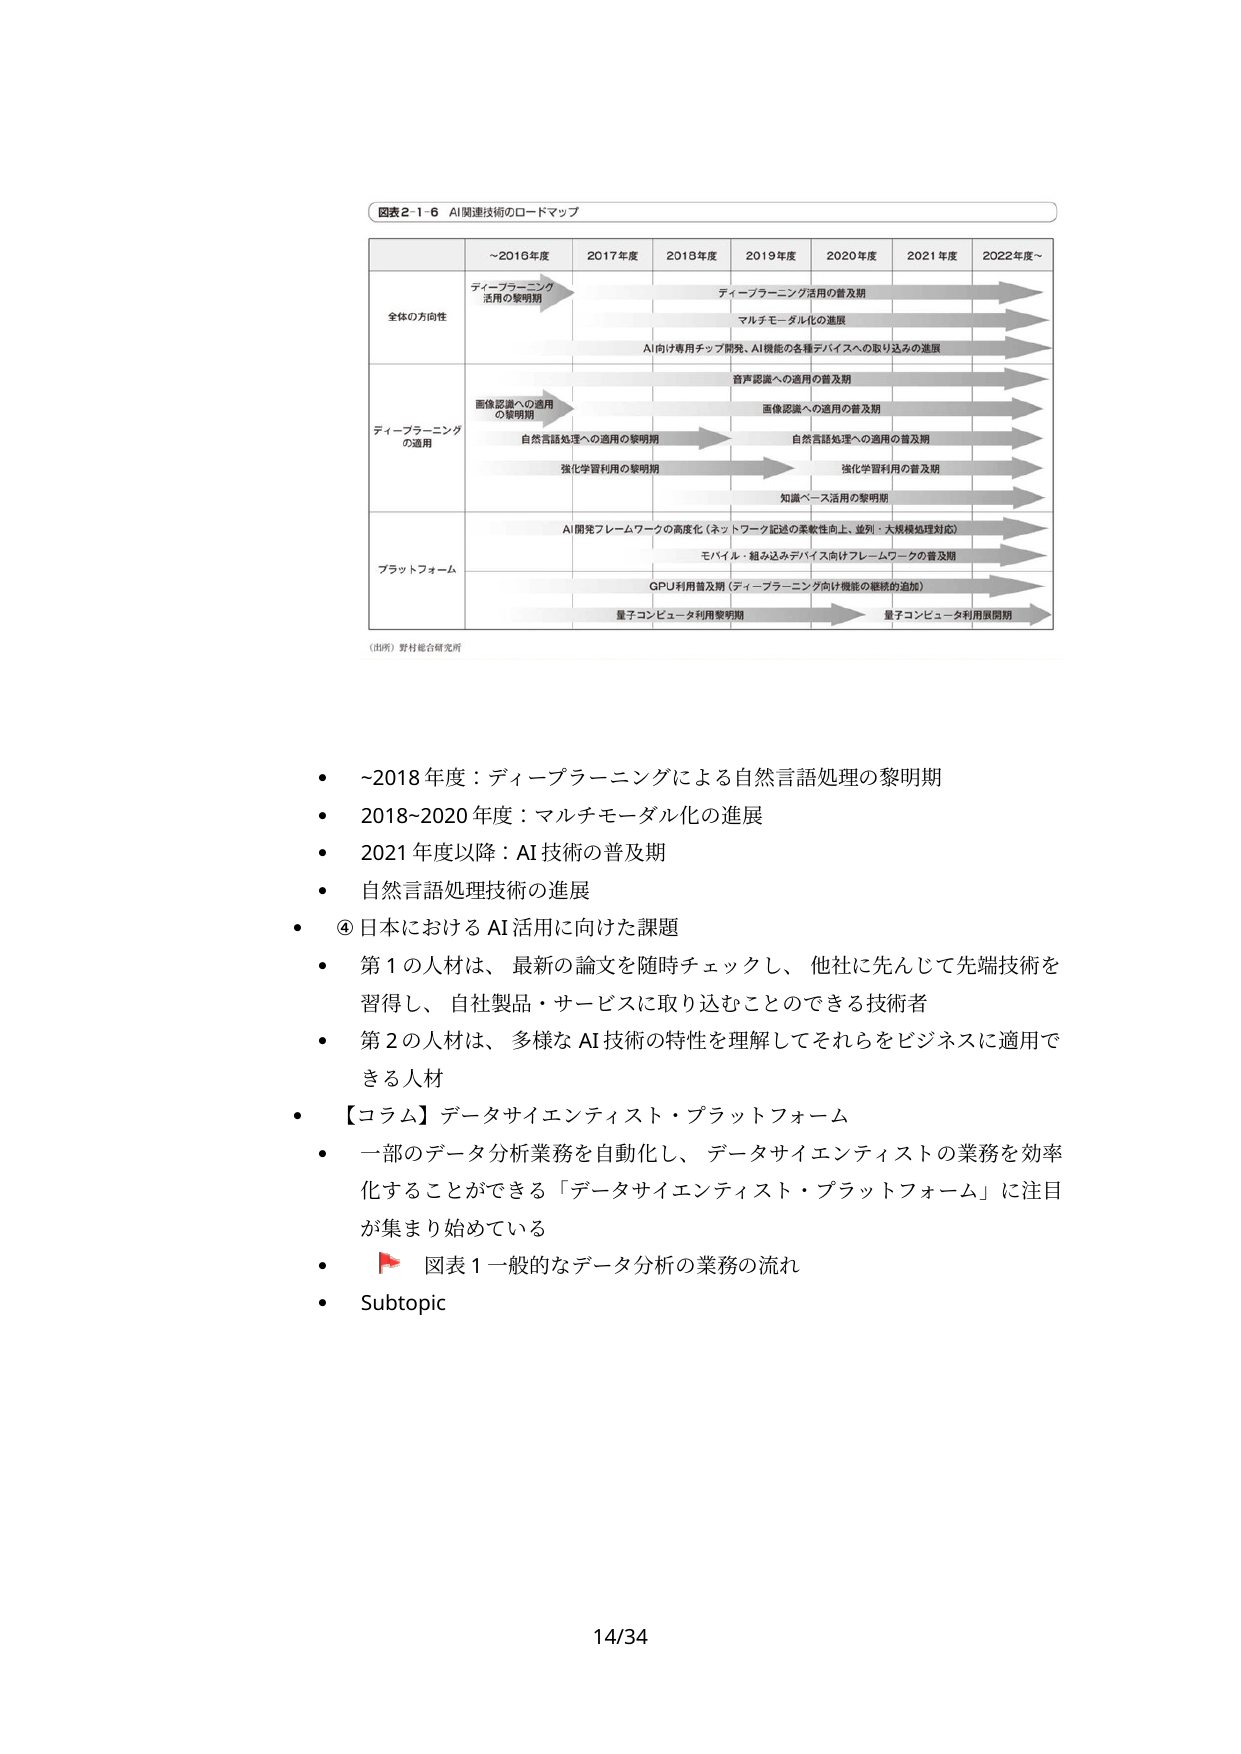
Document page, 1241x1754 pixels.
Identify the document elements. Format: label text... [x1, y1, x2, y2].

list 図表1 一般的なデータ分析の業務の流れ [319, 1246, 1063, 1283]
list Subtopic [319, 1283, 1063, 1321]
picture [379, 1252, 401, 1274]
list ④日本におけるAI活用に向けた課題 [294, 908, 1063, 946]
list 第1の人材は、 最新の論文を随時チェックし、 他社に先んじて先端技術を習得し、 自社製品・サービスに取り込むことのできる技術者 [319, 946, 1063, 1021]
list 【コラム】データサイエンティスト・プラットフォーム [294, 1096, 1063, 1133]
list 2021年度以降：AI技術の普及期 [319, 833, 1063, 871]
list 一部のデータ分析業務を自動化し、 データサイエンティストの業務を効率化することができる「データサイエンティスト・プラットフォーム」に注目が集まり始めている [319, 1133, 1063, 1246]
picture [360, 195, 1063, 660]
list 自然言語処理技術の進展 [319, 871, 1063, 908]
list 第2の人材は、 多様なAI技術の特性を理解してそれらをビジネスに適用できる人材 [319, 1021, 1063, 1096]
list ~2018年度：ディープラーニングによる自然言語処理の黎明期 [319, 758, 1063, 796]
list 2018~2020年度：マルチモーダル化の進展 [319, 796, 1063, 833]
